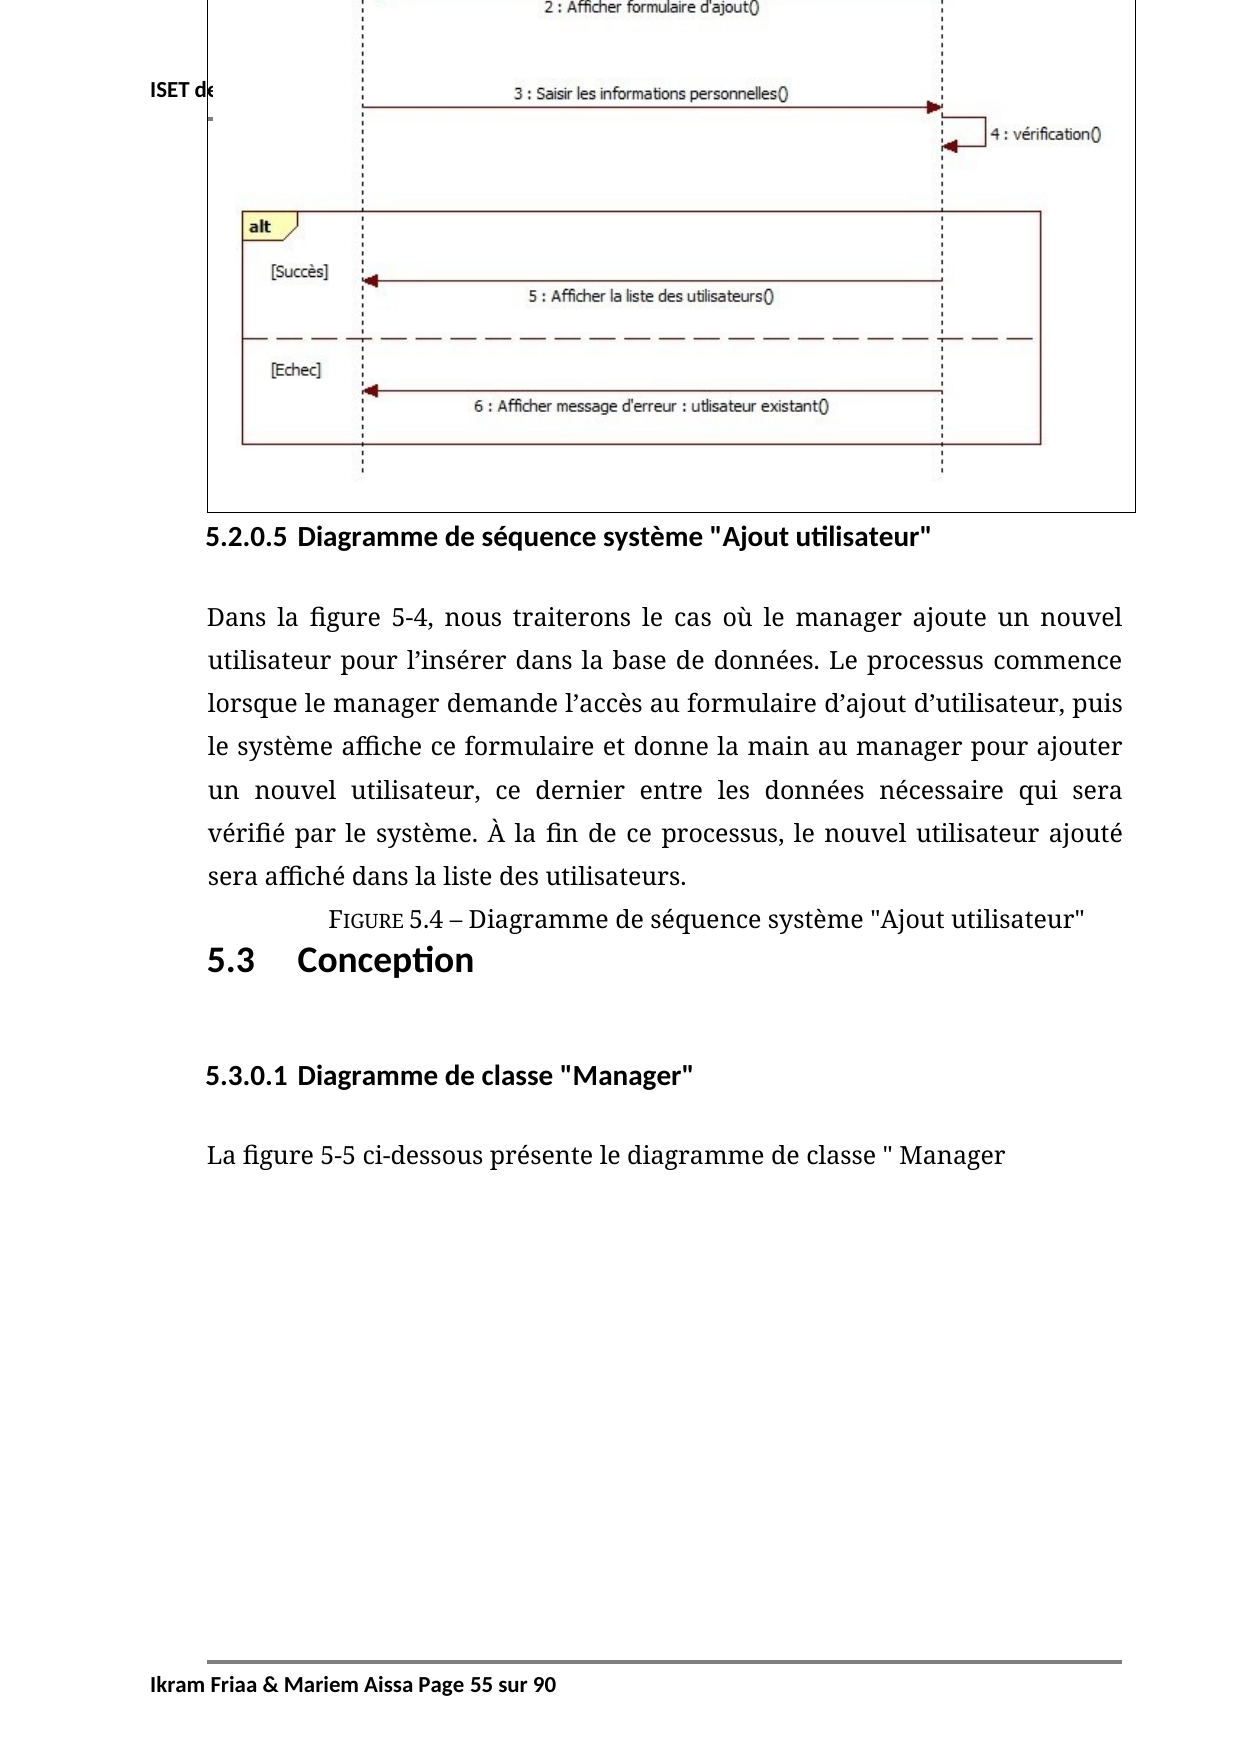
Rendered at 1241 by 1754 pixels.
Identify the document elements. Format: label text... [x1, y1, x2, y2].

picture [213, 0, 1130, 506]
subtitle 5.3 Conception [207, 936, 1124, 982]
subtitle 5.2.0.5 Diagramme de séquence système "Ajout utilisateur" [205, 162, 1124, 554]
text FIGURE 5.4 – Diagramme de séquence système "Ajout utilisateur" [328, 902, 1124, 936]
text La figure 5-5 ci-dessous présente le diagramme de classe " Manager [207, 1138, 1124, 1172]
text Dans la figure 5-4, nous traiterons le cas où le manager ajoute un nouvel utilisateur pour l’insérer dans la base de données. Le processus commence lorsque le manager demande l’accès au formulaire d’ajout d’utilisateur, puis le système affiche ce formulaire et donne la main au manager pour ajouter un nouvel utilisateur, ce dernier entre les données nécessaire qui sera vérifié par le système. À la fin de ce processus, le nouvel utilisateur ajouté sera affiché dans la liste des utilisateurs. [207, 599, 1124, 893]
subtitle 5.3.0.1 Diagramme de classe "Manager" [205, 1057, 1124, 1092]
